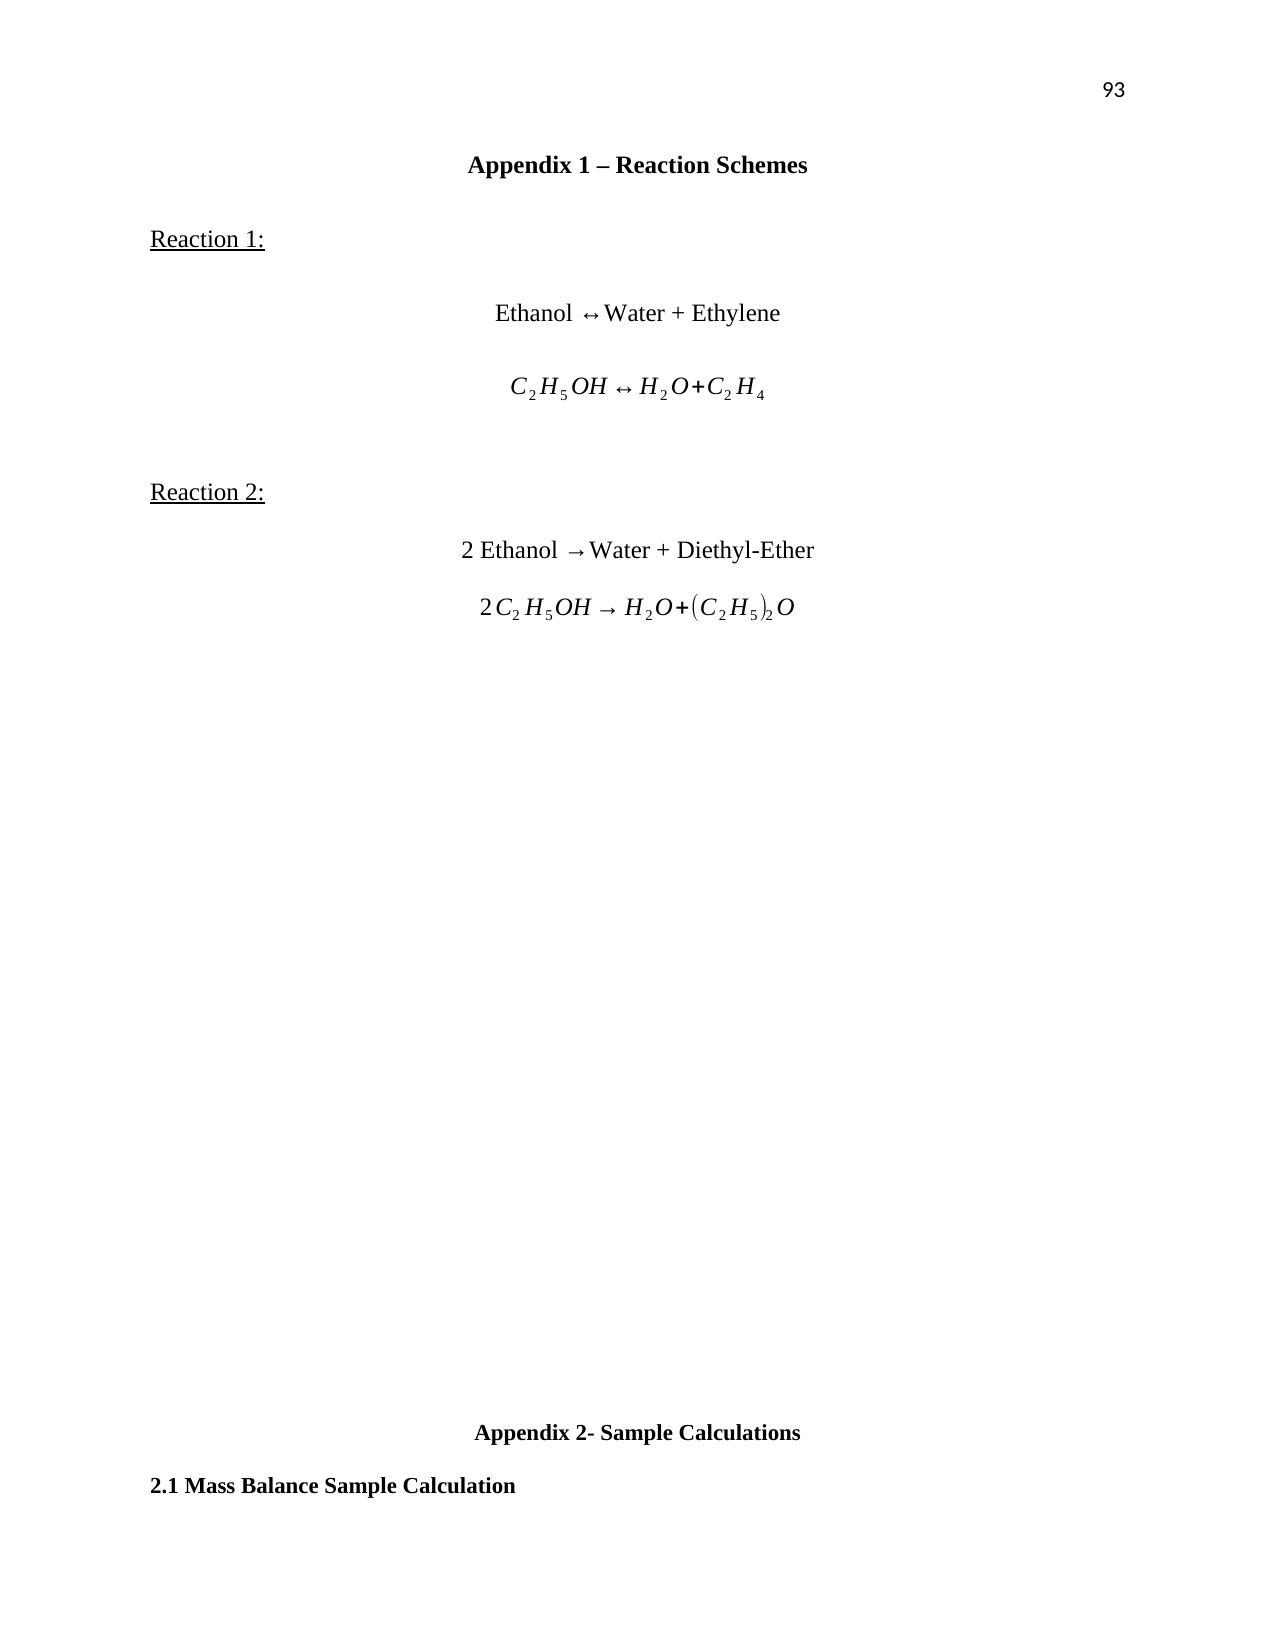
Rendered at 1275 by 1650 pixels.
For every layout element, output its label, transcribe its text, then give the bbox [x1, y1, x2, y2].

text 2 Ethanol Water + Diethyl-Ether [150, 535, 1125, 563]
text Appendix 1 – Reaction Schemes [150, 150, 1125, 179]
text Reaction 1: [150, 224, 1125, 253]
text 2.1 Mass Balance Sample Calculation [150, 1472, 1125, 1498]
text Reaction 2: [150, 477, 1125, 506]
text Appendix 2- Sample Calculations [150, 1419, 1125, 1445]
text Ethanol Water + Ethylene [150, 298, 1125, 327]
